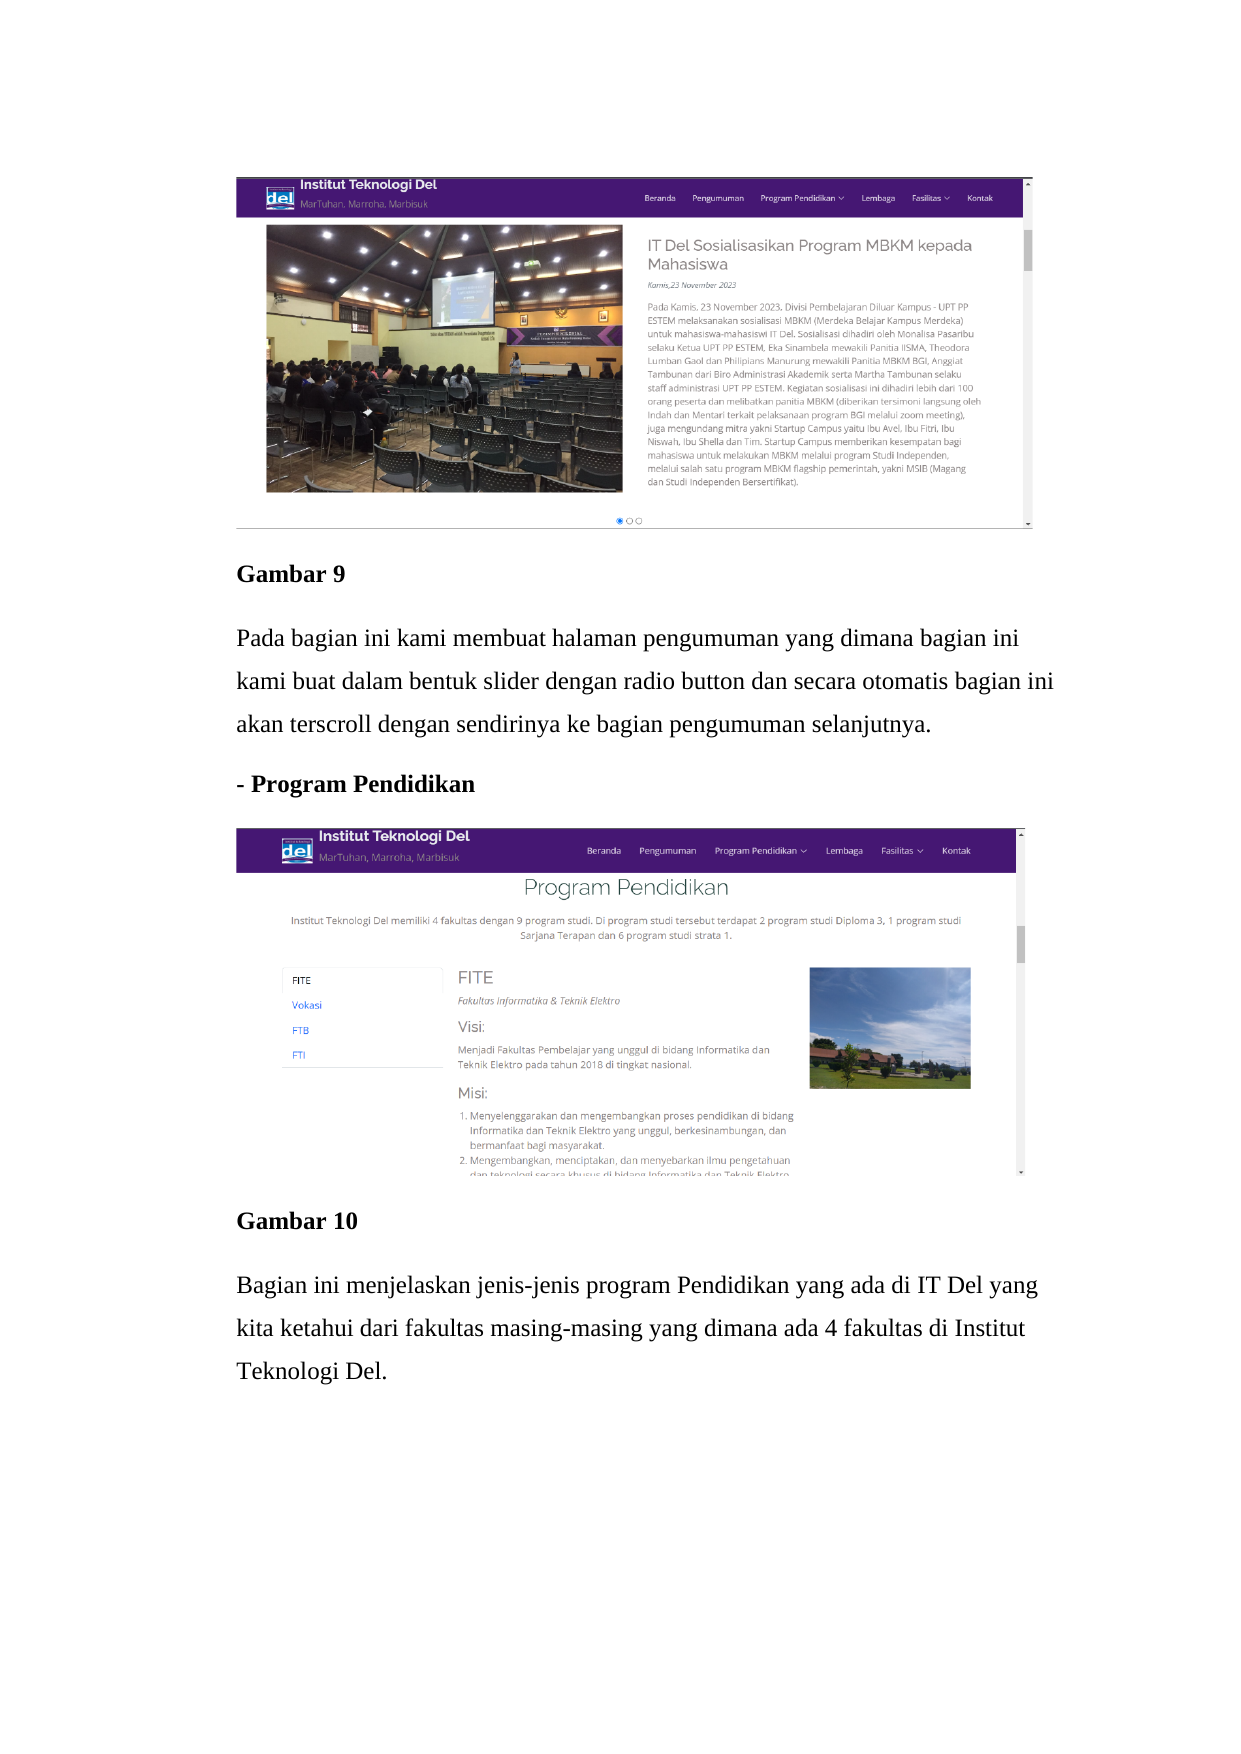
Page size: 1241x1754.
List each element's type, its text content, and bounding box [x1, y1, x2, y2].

text Gambar 10 [236, 1206, 1063, 1235]
picture [236, 177, 1033, 529]
text Pada bagian ini kami membuat halaman pengumuman yang dimana bagian ini kami buat dalam bentuk slider dengan radio button dan secara otomatis bagian ini akan terscroll dengan sendirinya ke bagian pengumuman selanjutnya. [236, 623, 1063, 738]
text Bagian ini menjelaskan jenis-jenis program Pendidikan yang ada di IT Del yang kita ketahui dari fakultas masing-masing yang dimana ada 4 fakultas di Institut Teknologi Del. [236, 1270, 1063, 1385]
picture [236, 828, 1025, 1176]
text - Program Pendidikan [236, 769, 1063, 798]
text Gambar 9 [236, 559, 1063, 588]
